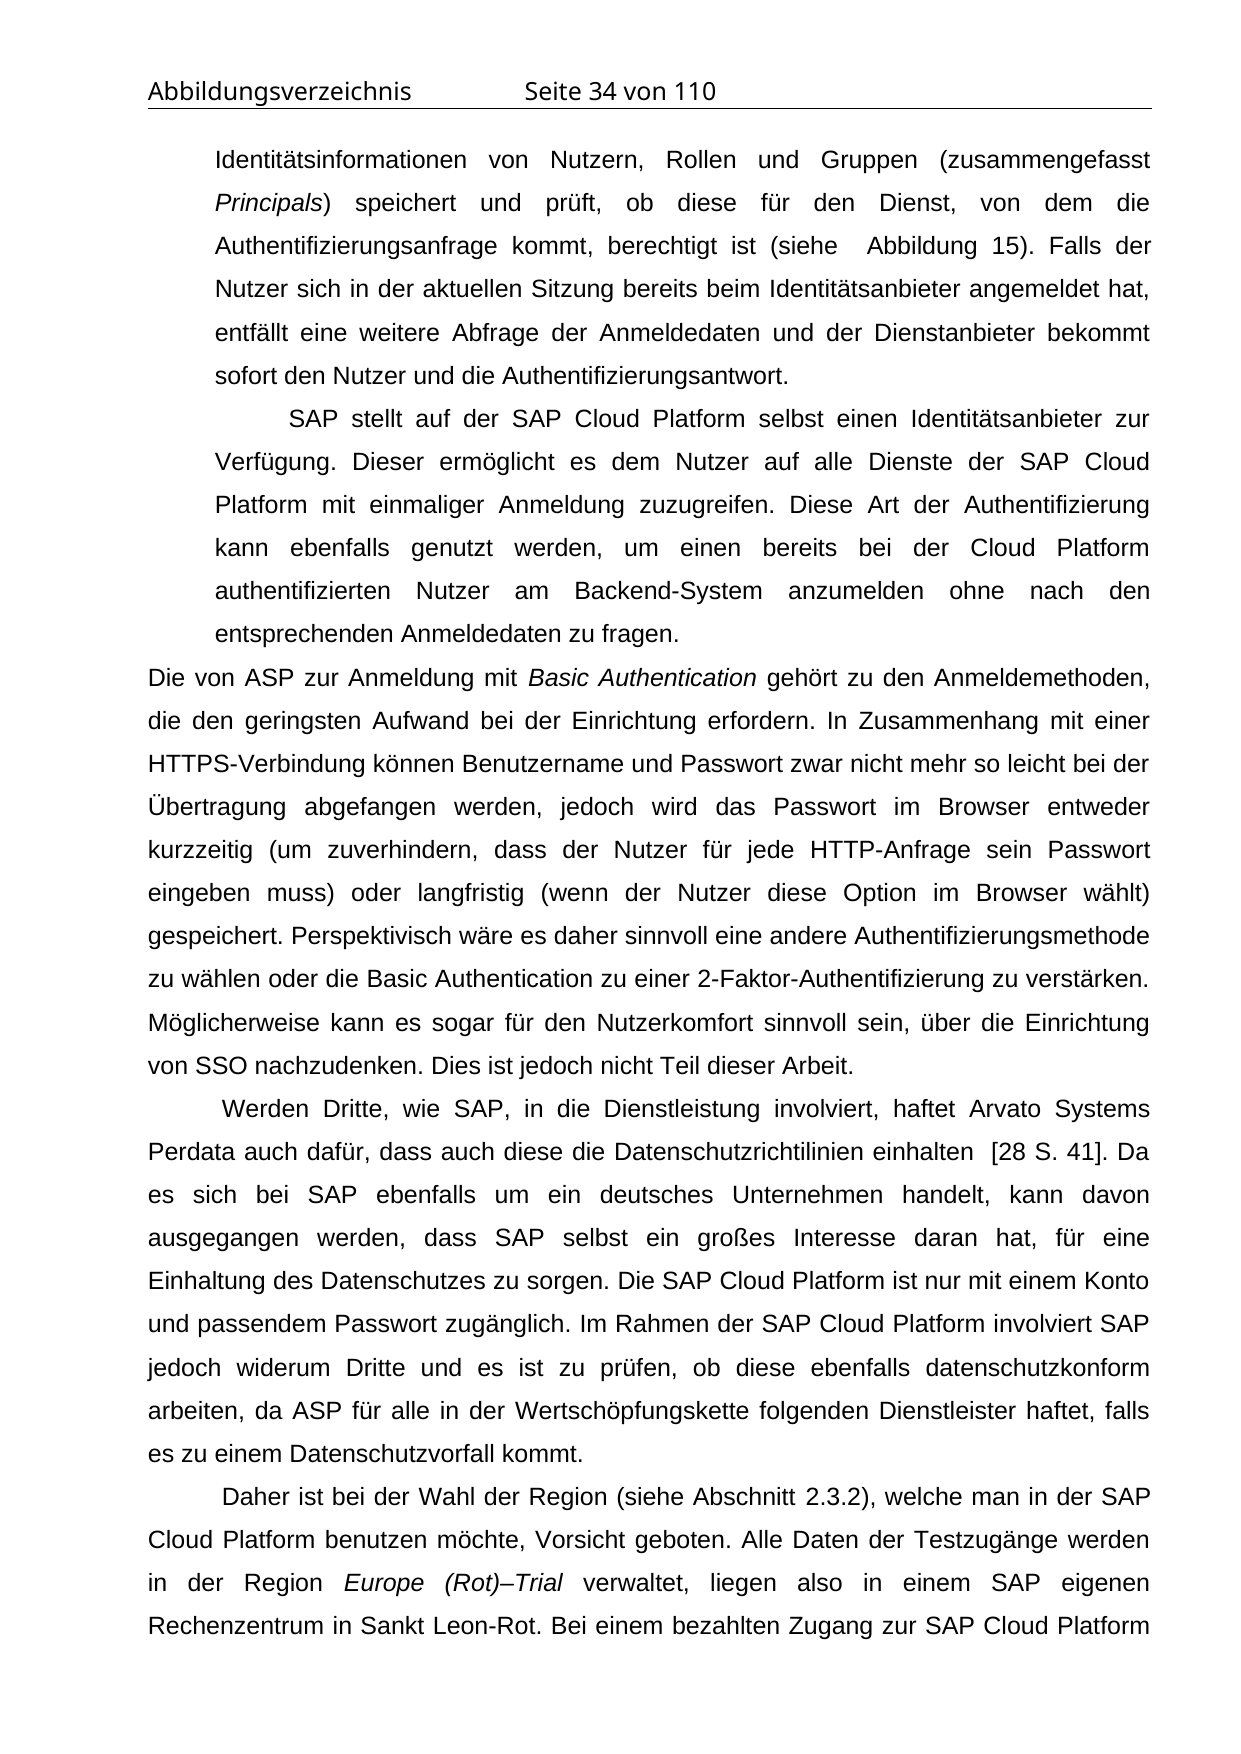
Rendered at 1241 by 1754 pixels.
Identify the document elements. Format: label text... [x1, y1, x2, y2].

list SAP stellt auf der SAP Cloud Platform selbst einen Identitätsanbieter zur Verfügung. Dieser ermöglicht es dem Nutzer auf alle Dienste der SAP Cloud Platform mit einmaliger Anmeldung zuzugreifen. Diese Art der Authentifizierung kann ebenfalls genutzt werden, um einen bereits bei der Cloud Platform authentifizierten Nutzer am Backend-System anzumelden ohne nach den entsprechenden Anmeldedaten zu fragen. [214, 404, 1152, 648]
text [148, 1482, 1152, 1640]
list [214, 145, 1152, 389]
text Werden Dritte, wie SAP, in die Dienstleistung involviert, haftet Arvato Systems Perdata auch dafür, dass auch diese die Datenschutzrichtilinien einhalten [28 S. 41]. Da es sich bei SAP ebenfalls um ein deutsches Unternehmen handelt, kann davon ausgegangen werden, dass SAP selbst ein großes Interesse daran hat, für eine Einhaltung des Datenschutzes zu sorgen. Die SAP Cloud Platform ist nur mit einem Konto und passendem Passwort zugänglich. Im Rahmen der SAP Cloud Platform involviert SAP jedoch widerum Dritte und es ist zu prüfen, ob diese ebenfalls datenschutzkonform arbeiten, da ASP für alle in der Wertschöpfungskette folgenden Dienstleister haftet, falls es zu einem Datenschutzvorfall kommt. [148, 1094, 1152, 1468]
text Die von ASP zur Anmeldung mit Basic Authentication gehört zu den Anmeldemethoden, die den geringsten Aufwand bei der Einrichtung erfordern. In Zusammenhang mit einer HTTPS-Verbindung können Benutzername und Passwort zwar nicht mehr so leicht bei der Übertragung abgefangen werden, jedoch wird das Passwort im Browser entweder kurzzeitig (um zuverhindern, dass der Nutzer für jede HTTP-Anfrage sein Passwort eingeben muss) oder langfristig (wenn der Nutzer diese Option im Browser wählt) gespeichert. Perspektivisch wäre es daher sinnvoll eine andere Authentifizierungsmethode zu wählen oder die Basic Authentication zu einer 2-Faktor-Authentifizierung zu verstärken. Möglicherweise kann es sogar für den Nutzerkomfort sinnvoll sein, über die Einrichtung von SSO nachzudenken. Dies ist jedoch nicht Teil dieser Arbeit. [148, 663, 1152, 1079]
